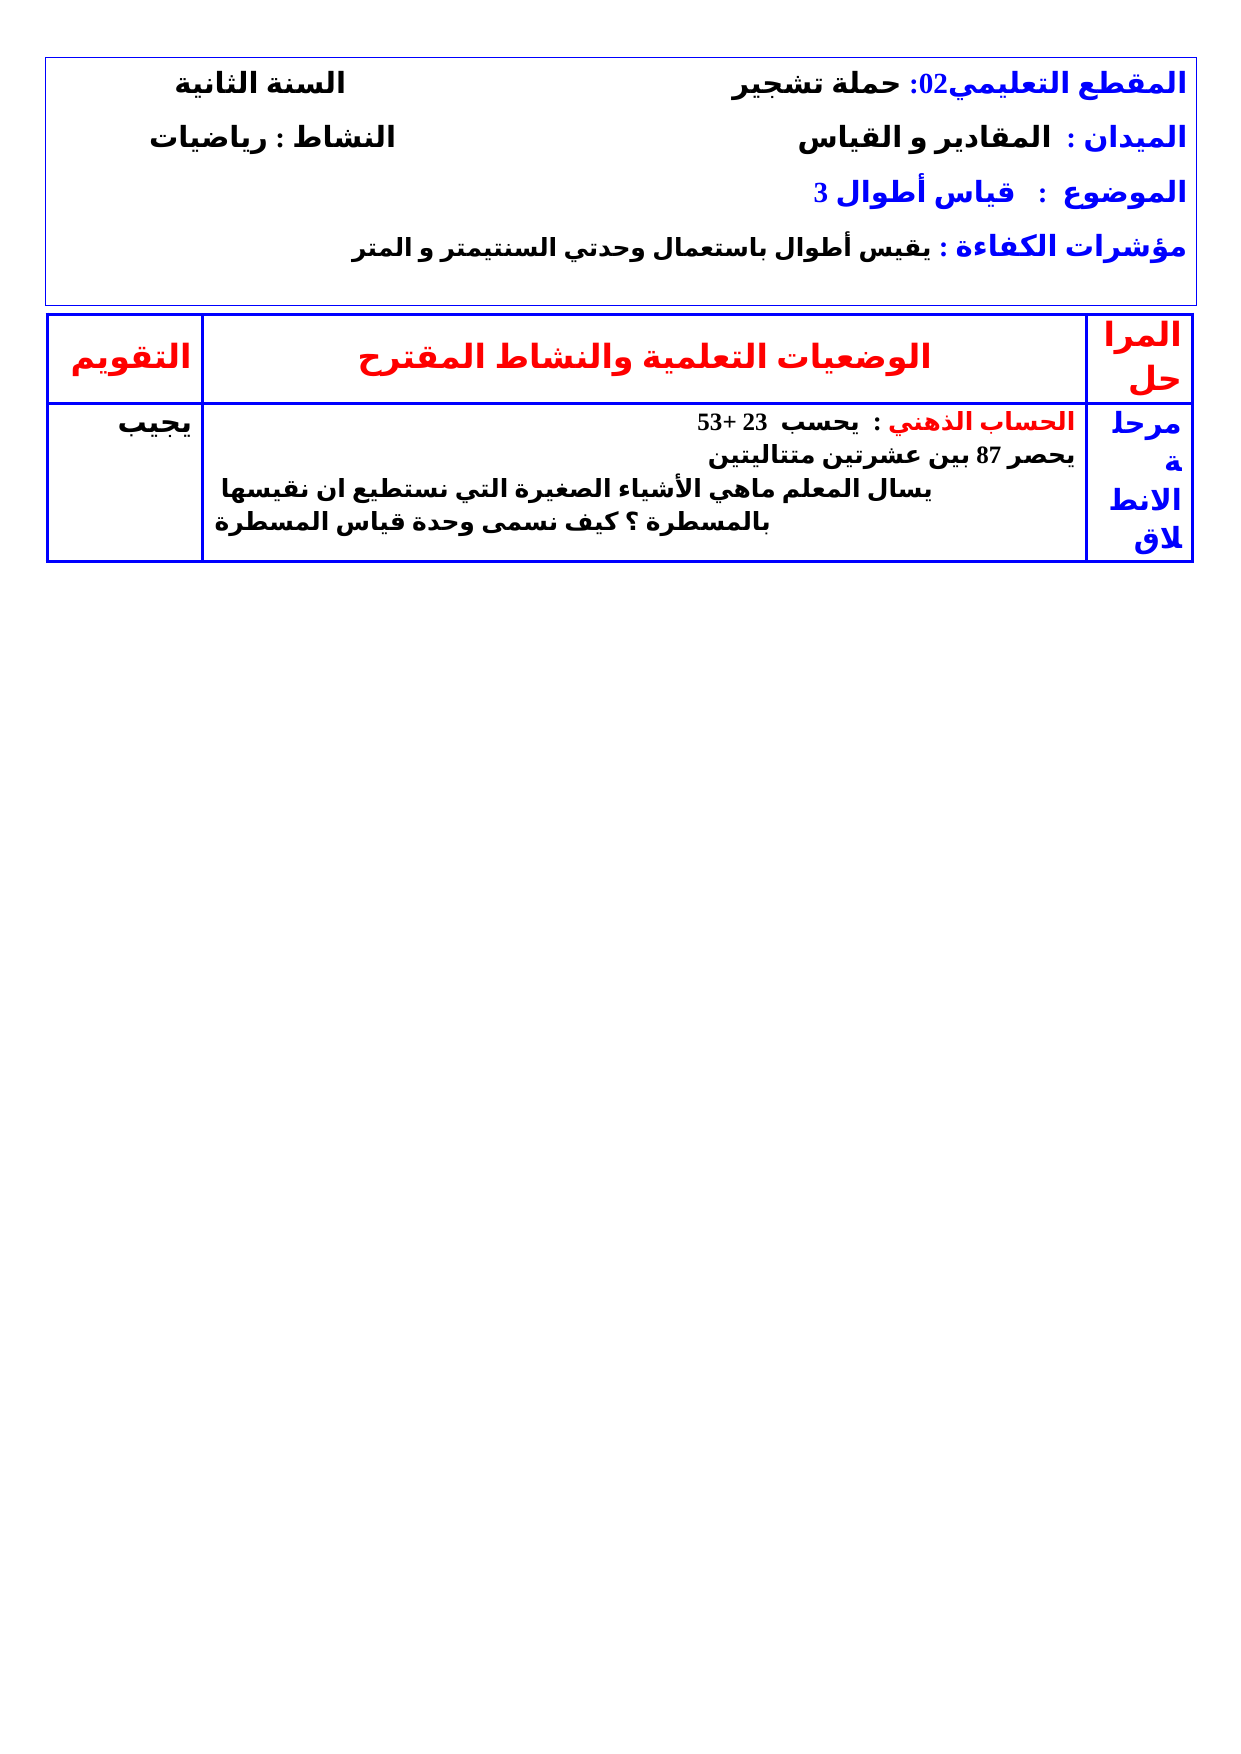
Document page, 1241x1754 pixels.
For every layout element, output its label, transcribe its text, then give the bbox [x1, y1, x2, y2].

table_cell مرحلة الانطلاق [1088, 405, 1191, 560]
table_header المراحل [1088, 316, 1191, 402]
table_header الوضعيات التعلمية والنشاط المقترح [204, 316, 1085, 402]
table_cell يجيب [49, 405, 201, 560]
table_header التقويم [49, 316, 201, 402]
table_cell الحساب الذهني : يحسب 23 +53 يحصر 87 بين عشرتين متتاليتين يسال المعلم ماهي الأشياء الصغيرة التي نستطيع ان نقيسها بالمسطرة ؟ كيف نسمى وحدة قياس المسطرة [204, 405, 1085, 560]
